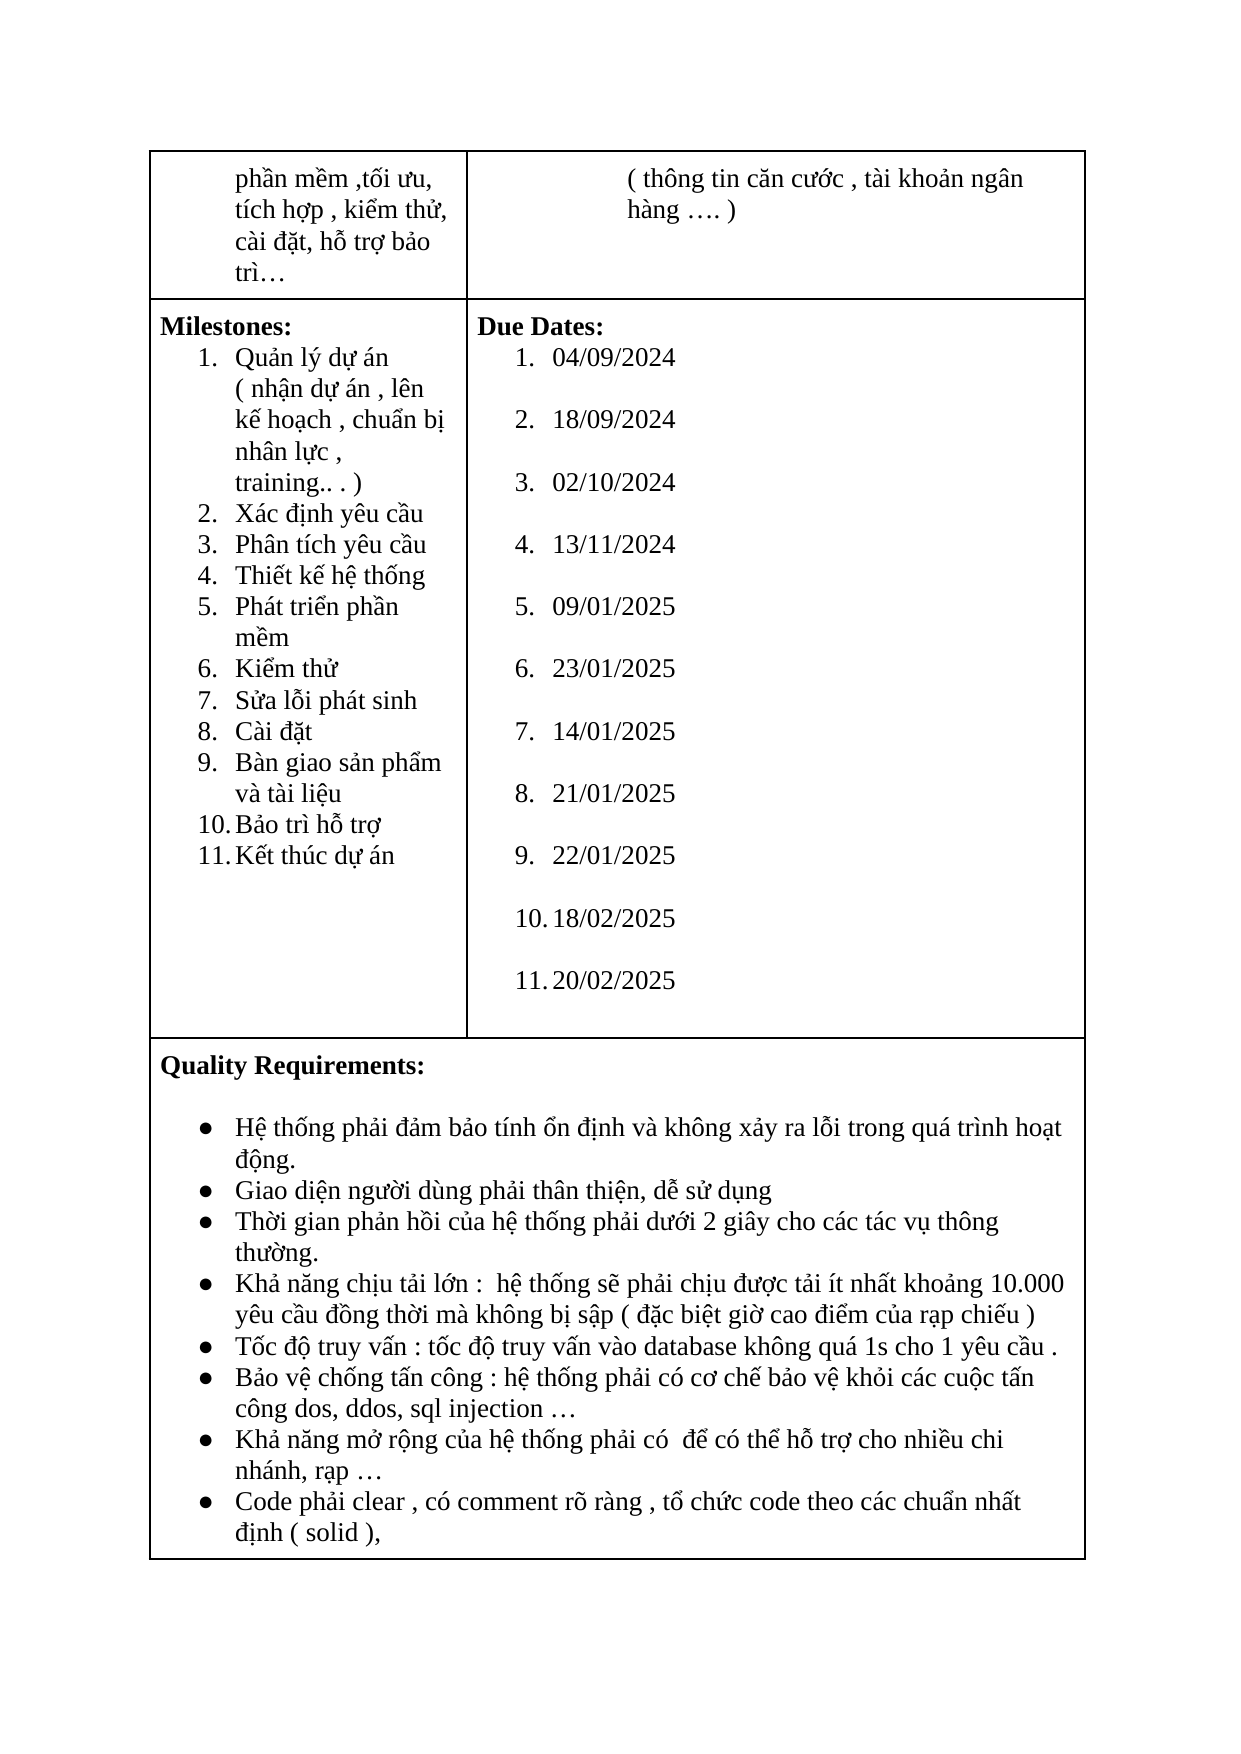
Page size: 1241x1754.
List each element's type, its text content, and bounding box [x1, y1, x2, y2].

table_cell Milestones: Quản lý dự án ( nhận dự án , lên kế hoạch , chuẩn bị nhân lực , training.. . ) Xác định yêu cầu Phân tích yêu cầu Thiết kế hệ thống Phát triển phần mềm Kiểm thử Sửa lỗi phát sinh Cài đặt Bàn giao sản phẩm và tài liệu Bảo trì hỗ trợ Kết thúc dự án [151, 300, 466, 1037]
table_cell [151, 152, 466, 297]
table_cell Due Dates: 04/09/2024 18/09/2024 02/10/2024 13/11/2024 09/01/2025 23/01/2025 14/01/2025 21/01/2025 22/01/2025 18/02/2025 20/02/2025 [468, 300, 1084, 1037]
table_cell Quality Requirements: Hệ thống phải đảm bảo tính ổn định và không xảy ra lỗi trong quá trình hoạt động. Giao diện người dùng phải thân thiện, dễ sử dụng Thời gian phản hồi của hệ thống phải dưới 2 giây cho các tác vụ thông thường. Khả năng chịu tải lớn : hệ thống sẽ phải chịu được tải ít nhất khoảng 10.000 yêu cầu đồng thời mà không bị sập ( đặc biệt giờ cao điểm của rạp chiếu ) Tốc độ truy vấn : tốc độ truy vấn vào database không quá 1s cho 1 yêu cầu . Bảo vệ chống tấn công : hệ thống phải có cơ chế bảo vệ khỏi các cuộc tấn công dos, ddos, sql injection … Khả năng mở rộng của hệ thống phải có để có thể hỗ trợ cho nhiều chi nhánh, rạp … Code phải clear , có comment rõ ràng , tổ chức code theo các chuẩn nhất định ( solid ), [151, 1039, 1084, 1558]
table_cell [468, 152, 1084, 297]
